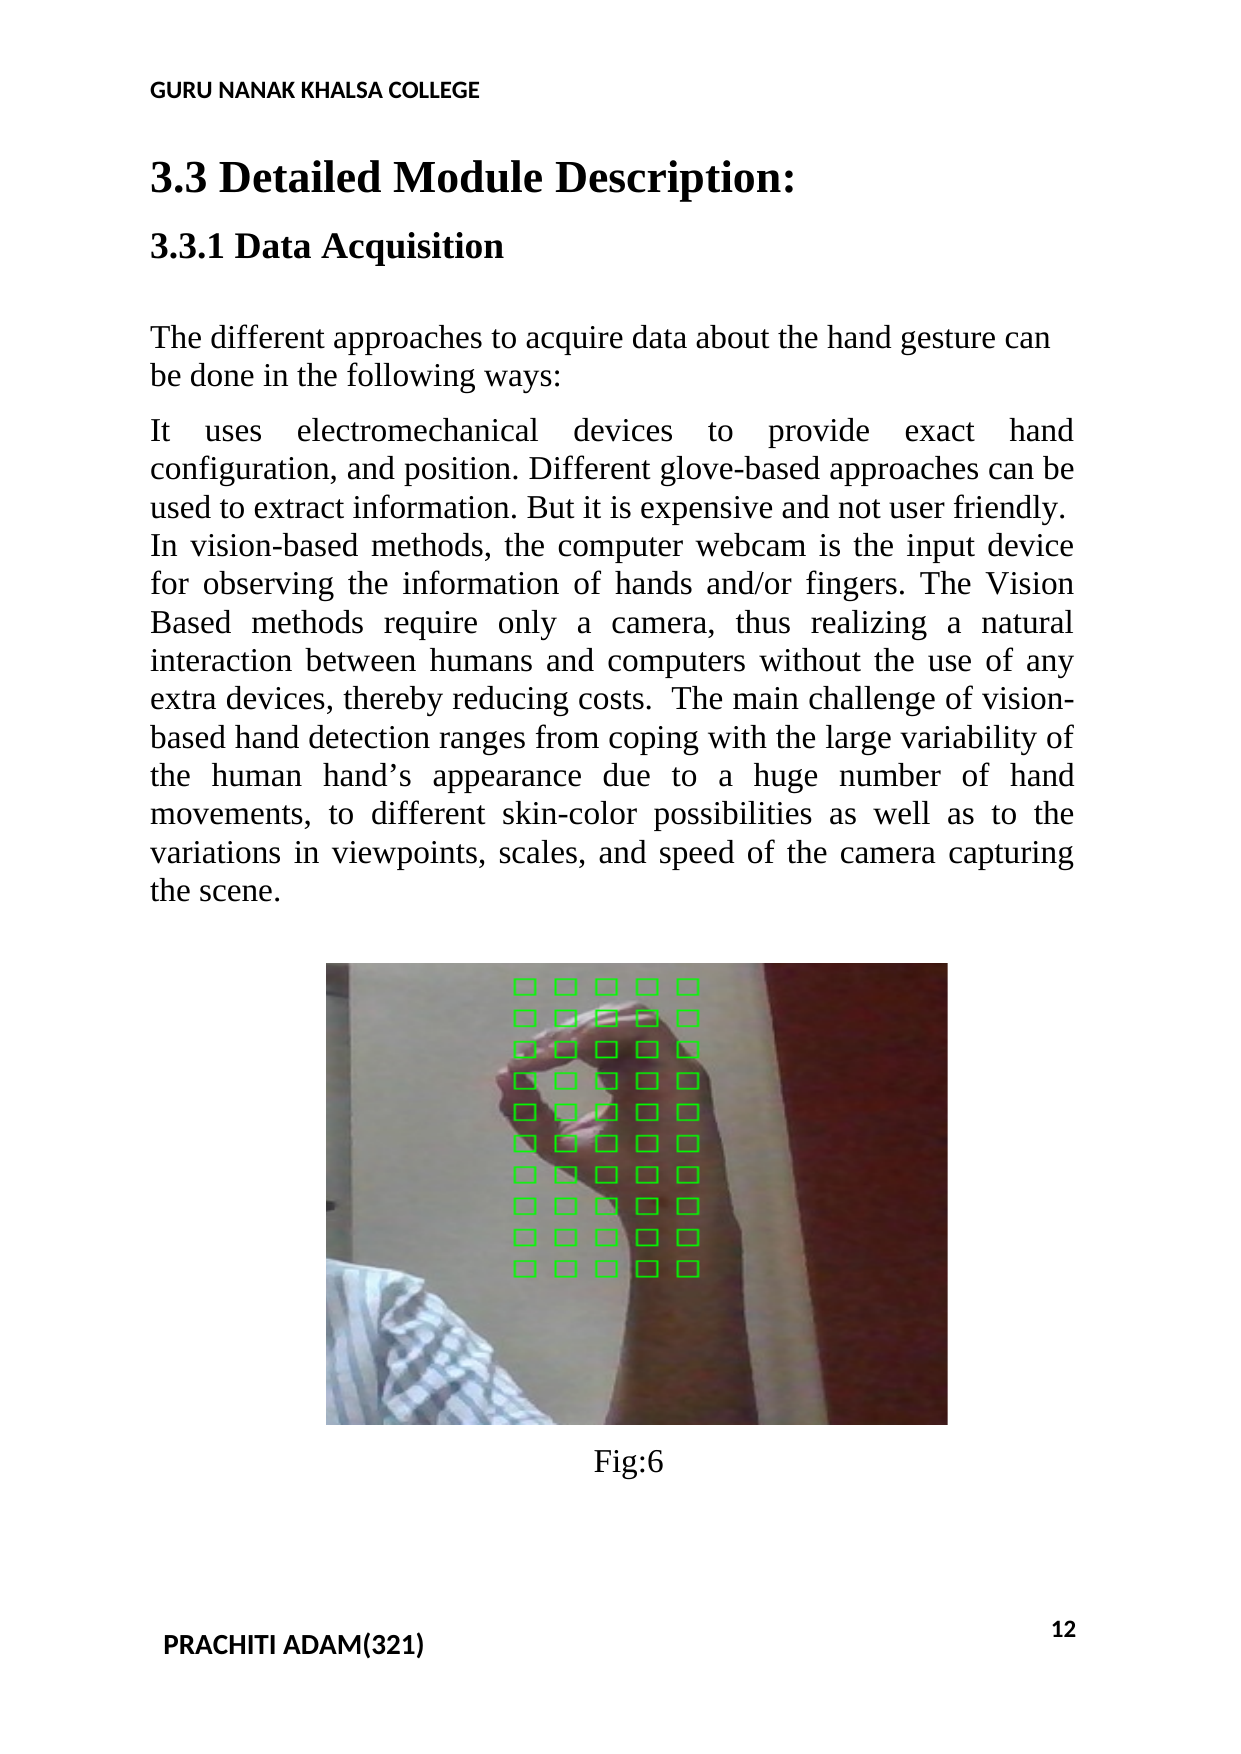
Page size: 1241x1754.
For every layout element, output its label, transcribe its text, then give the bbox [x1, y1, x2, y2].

text 3.3 Detailed Module Description: [150, 150, 1090, 203]
text The different approaches to acquire data about the hand gesture can be done in the following ways: [150, 317, 1090, 394]
text It uses electromechanical devices to provide exact hand configuration, and position. Different glove-based approaches can be used to extract information. But it is expensive and not user friendly. [150, 410, 1075, 525]
text Fig:6 [150, 1441, 1090, 1479]
subtitle 3.3.1 Data Acquisition [150, 223, 1090, 267]
text In vision-based methods, the computer webcam is the input device for observing the information of hands and/or fingers. The Vision Based methods require only a camera, thus realizing a natural interaction between humans and computers without the use of any extra devices, thereby reducing costs. The main challenge of vision-based hand detection ranges from coping with the large variability of the human hand’s appearance due to a huge number of hand movements, to different skin-color possibilities as well as to the variations in viewpoints, scales, and speed of the camera capturing the scene. [150, 525, 1075, 909]
picture [326, 963, 948, 1425]
